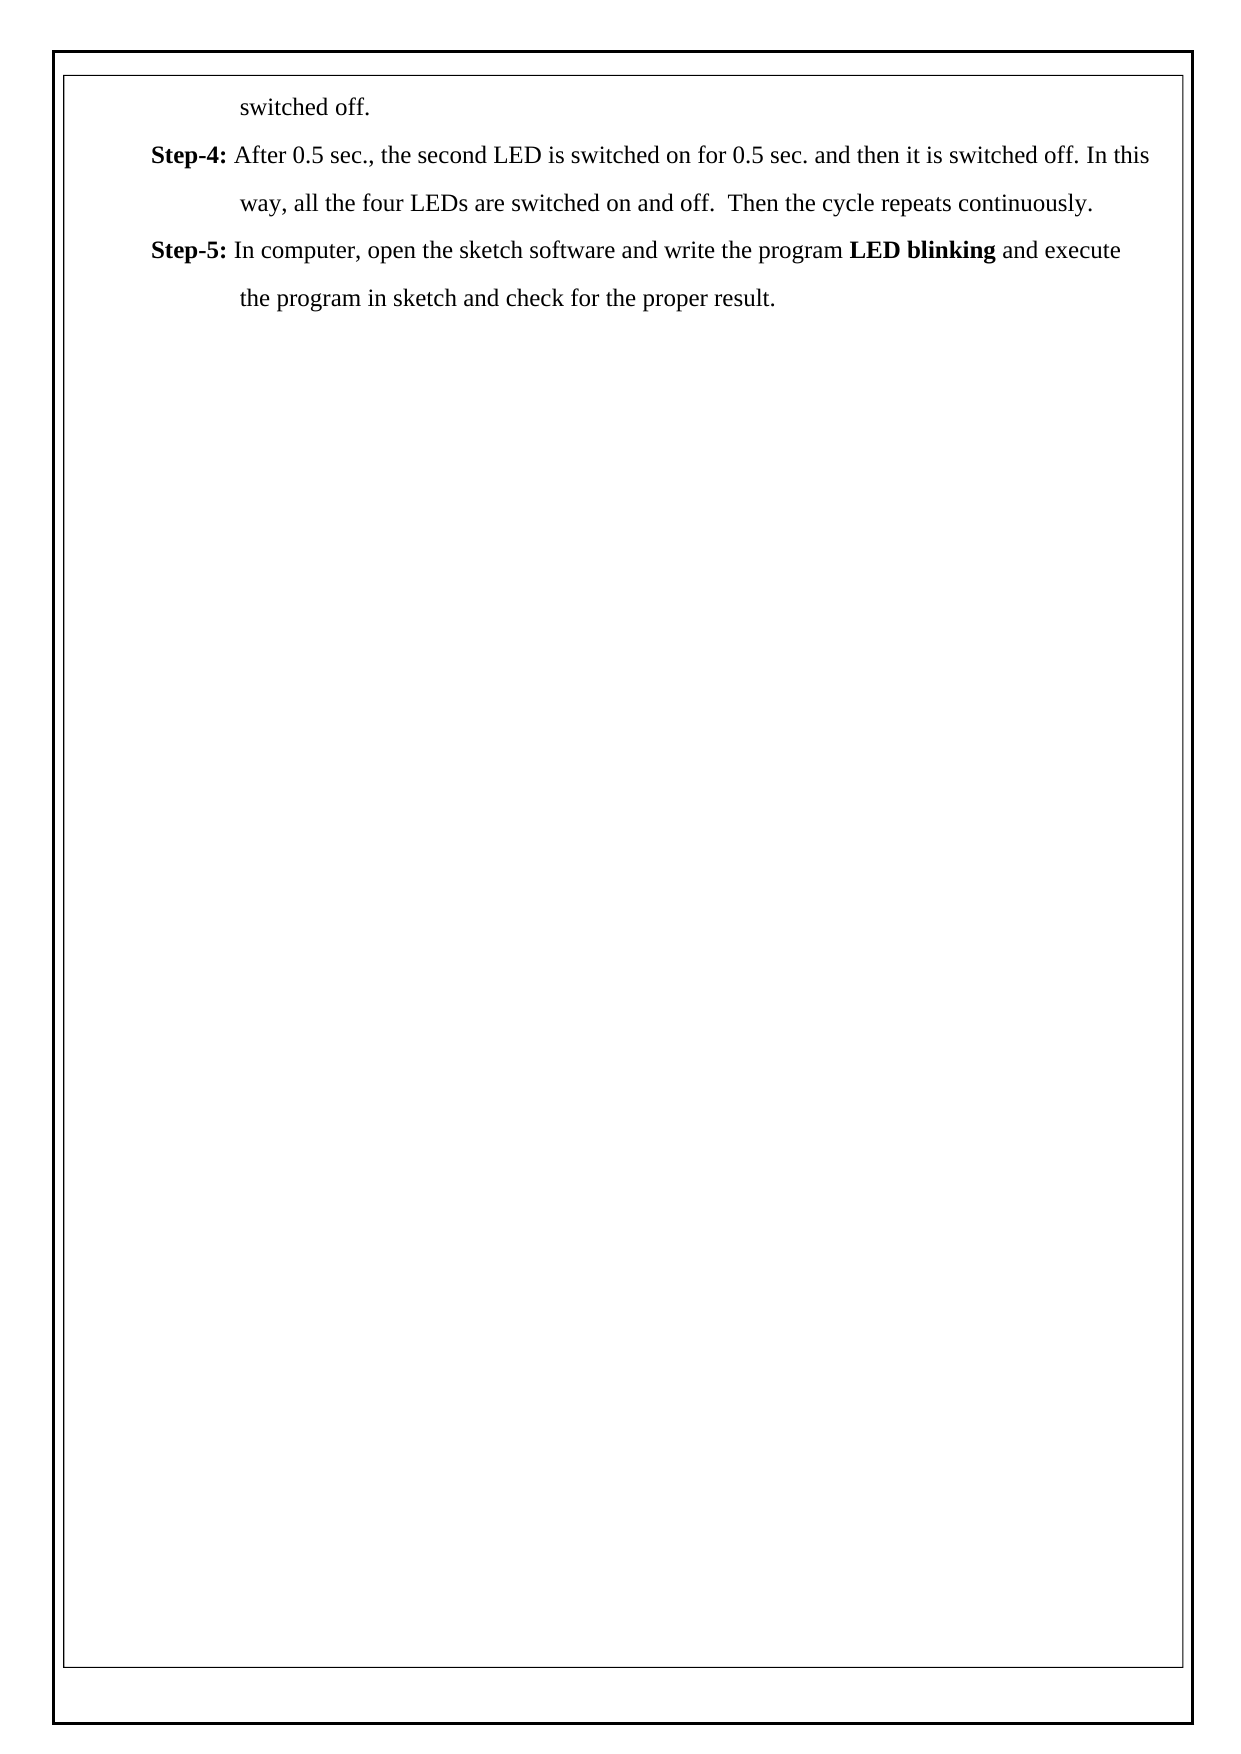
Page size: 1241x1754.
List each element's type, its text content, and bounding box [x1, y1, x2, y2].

text Step-4: After 0.5 sec., the second LED is switched on for 0.5 sec. and then it is switched off. In this way, all the four LEDs are switched on and off. Then the cycle repeats continuously. [151, 140, 1157, 217]
text Step-5: In computer, open the sketch software and write the program LED blinking and execute the program in sketch and check for the proper result. [151, 236, 1157, 312]
text switched off. [239, 92, 1191, 121]
